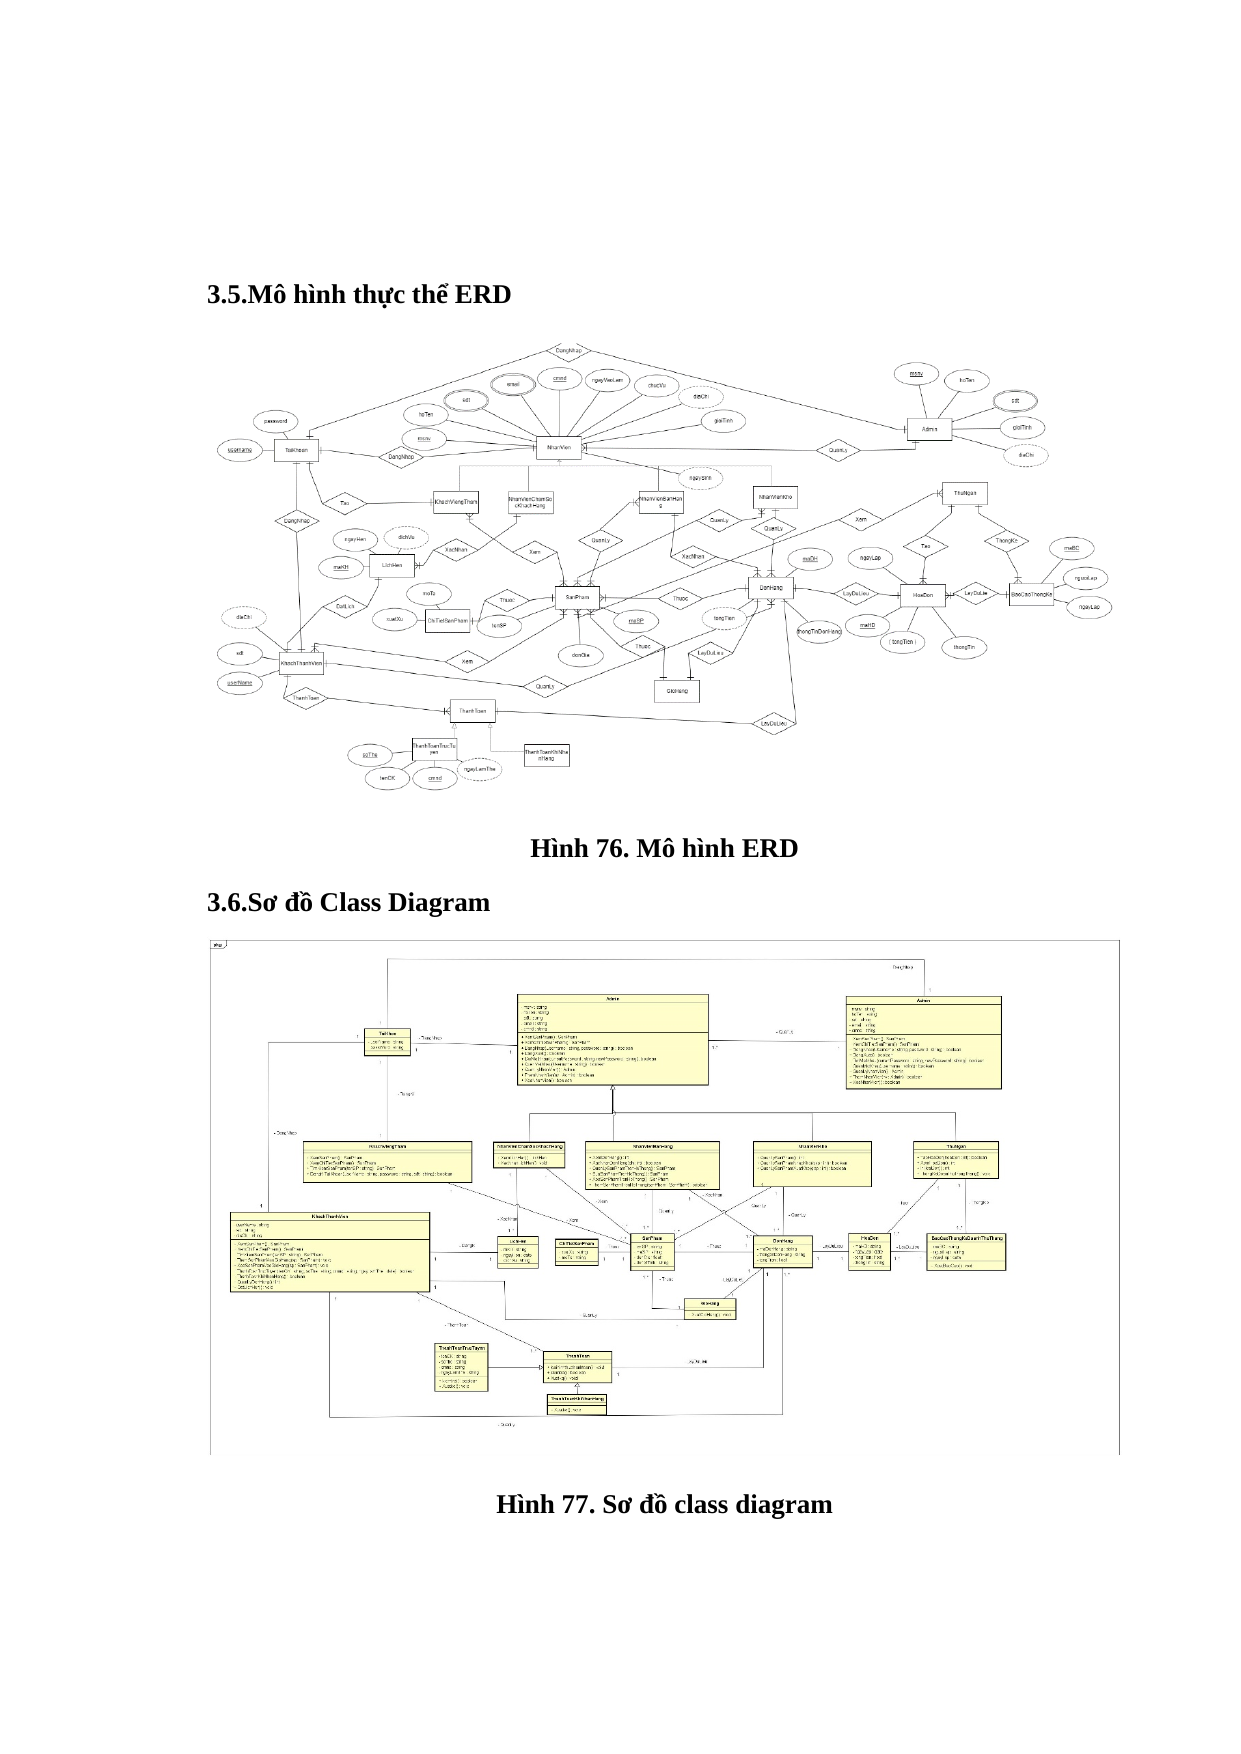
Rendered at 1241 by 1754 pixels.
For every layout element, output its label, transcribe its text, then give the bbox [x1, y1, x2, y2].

text Hình 77. Sơ đồ class diagram [207, 1488, 1122, 1519]
picture [206, 936, 1123, 1458]
picture [206, 328, 1123, 801]
subtitle 3.6.Sơ đồ Class Diagram [207, 886, 1122, 917]
subtitle 3.5.Mô hình thực thể ERD [207, 278, 1122, 309]
text Hình 76. Mô hình ERD [207, 832, 1122, 863]
